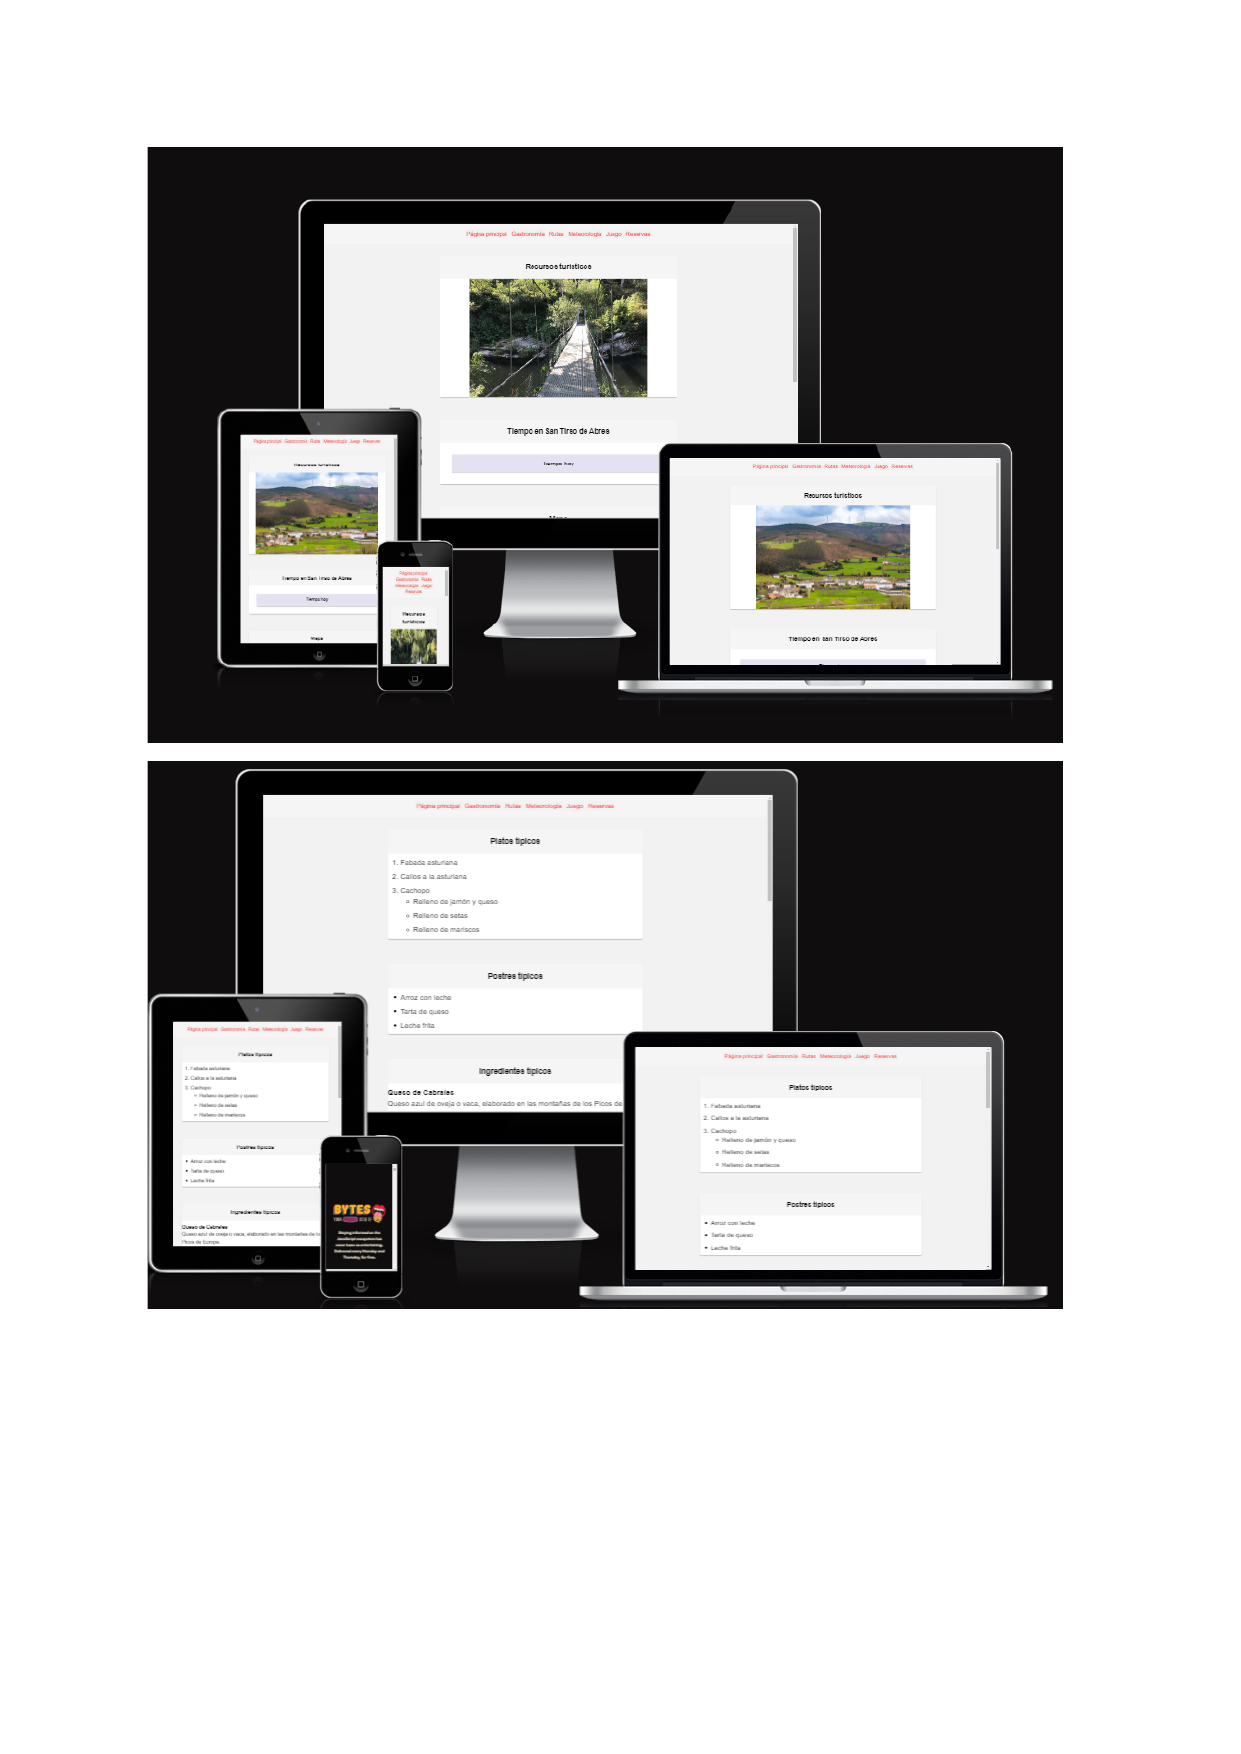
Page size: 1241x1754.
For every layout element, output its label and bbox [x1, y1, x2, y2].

picture [147, 761, 1063, 1309]
picture [147, 147, 1063, 743]
